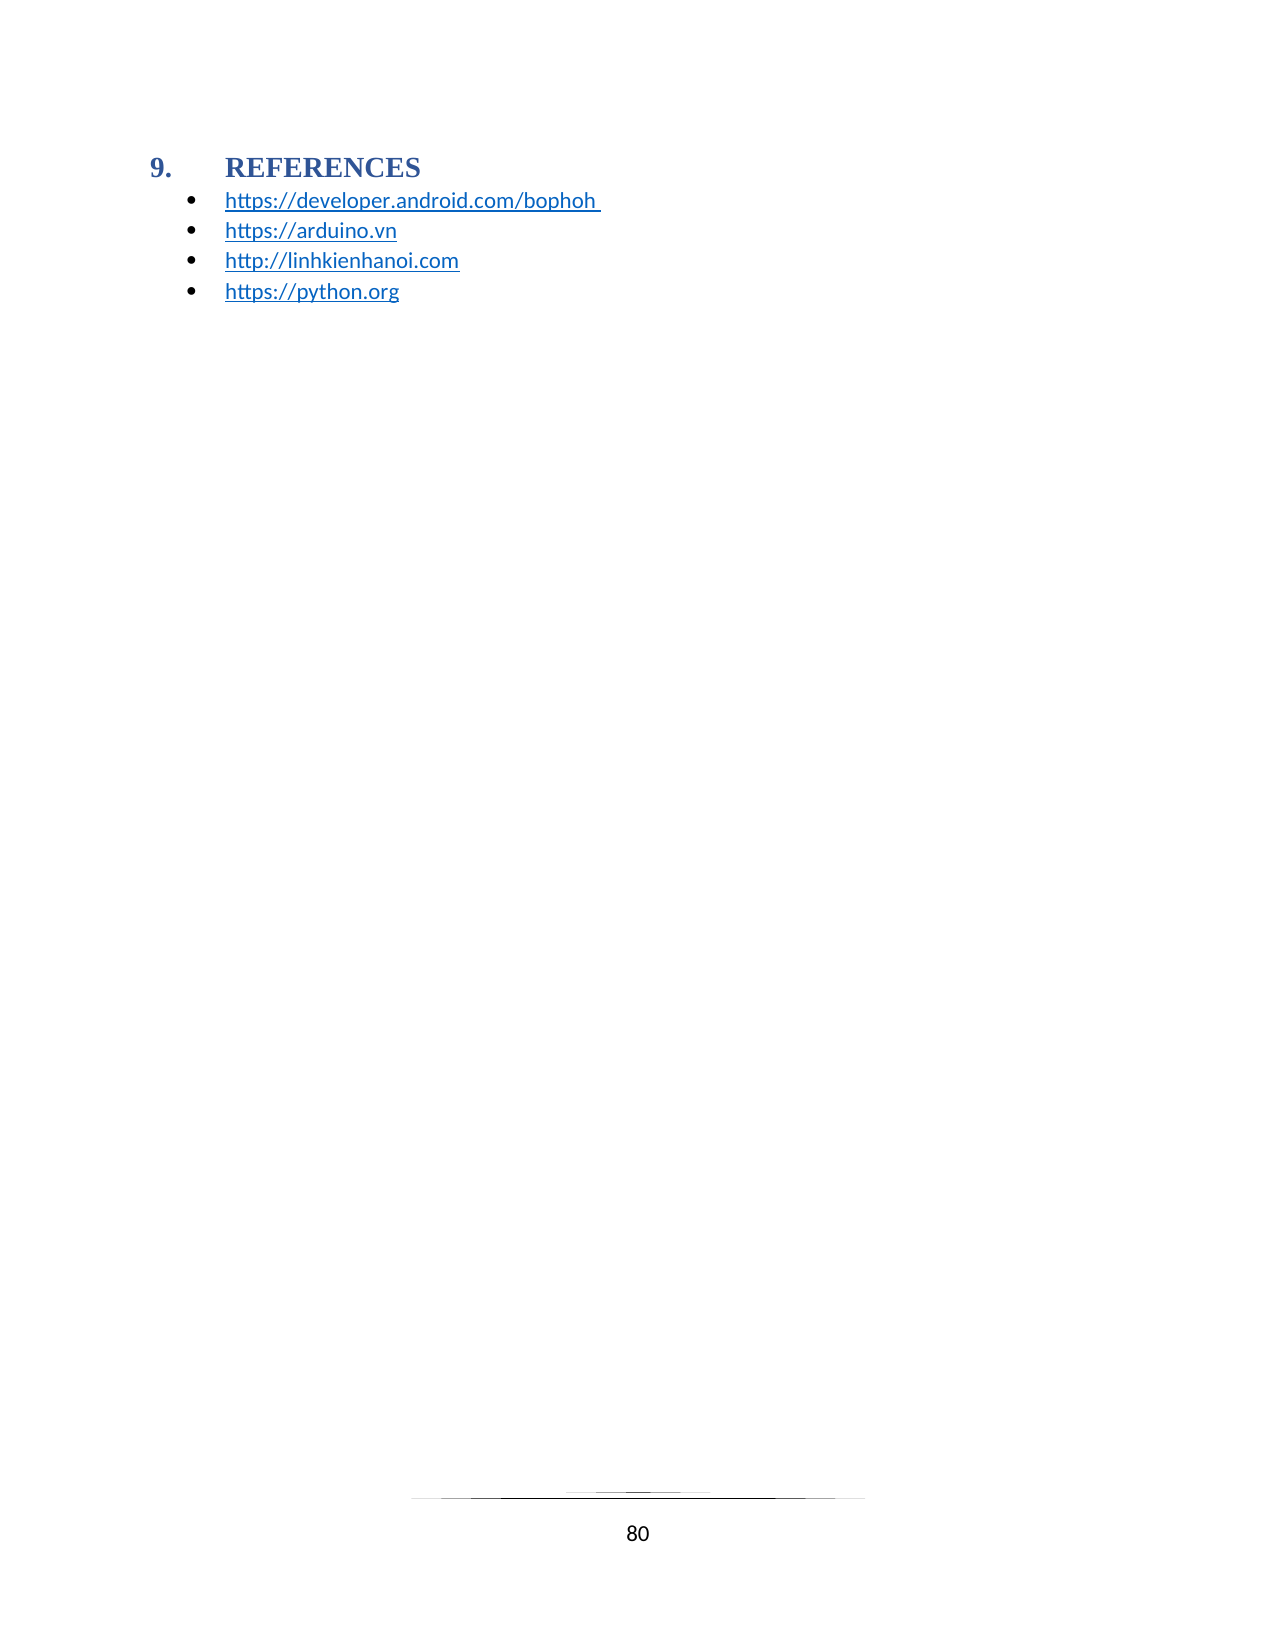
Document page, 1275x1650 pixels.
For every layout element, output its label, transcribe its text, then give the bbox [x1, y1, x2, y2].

list http://linhkienhanoi.com [187, 247, 1125, 274]
list https://python.org [187, 277, 1125, 305]
list https://developer.android.com/bophoh [187, 186, 1125, 214]
subtitle References [150, 150, 1125, 183]
list https://arduino.vn [187, 216, 1125, 244]
